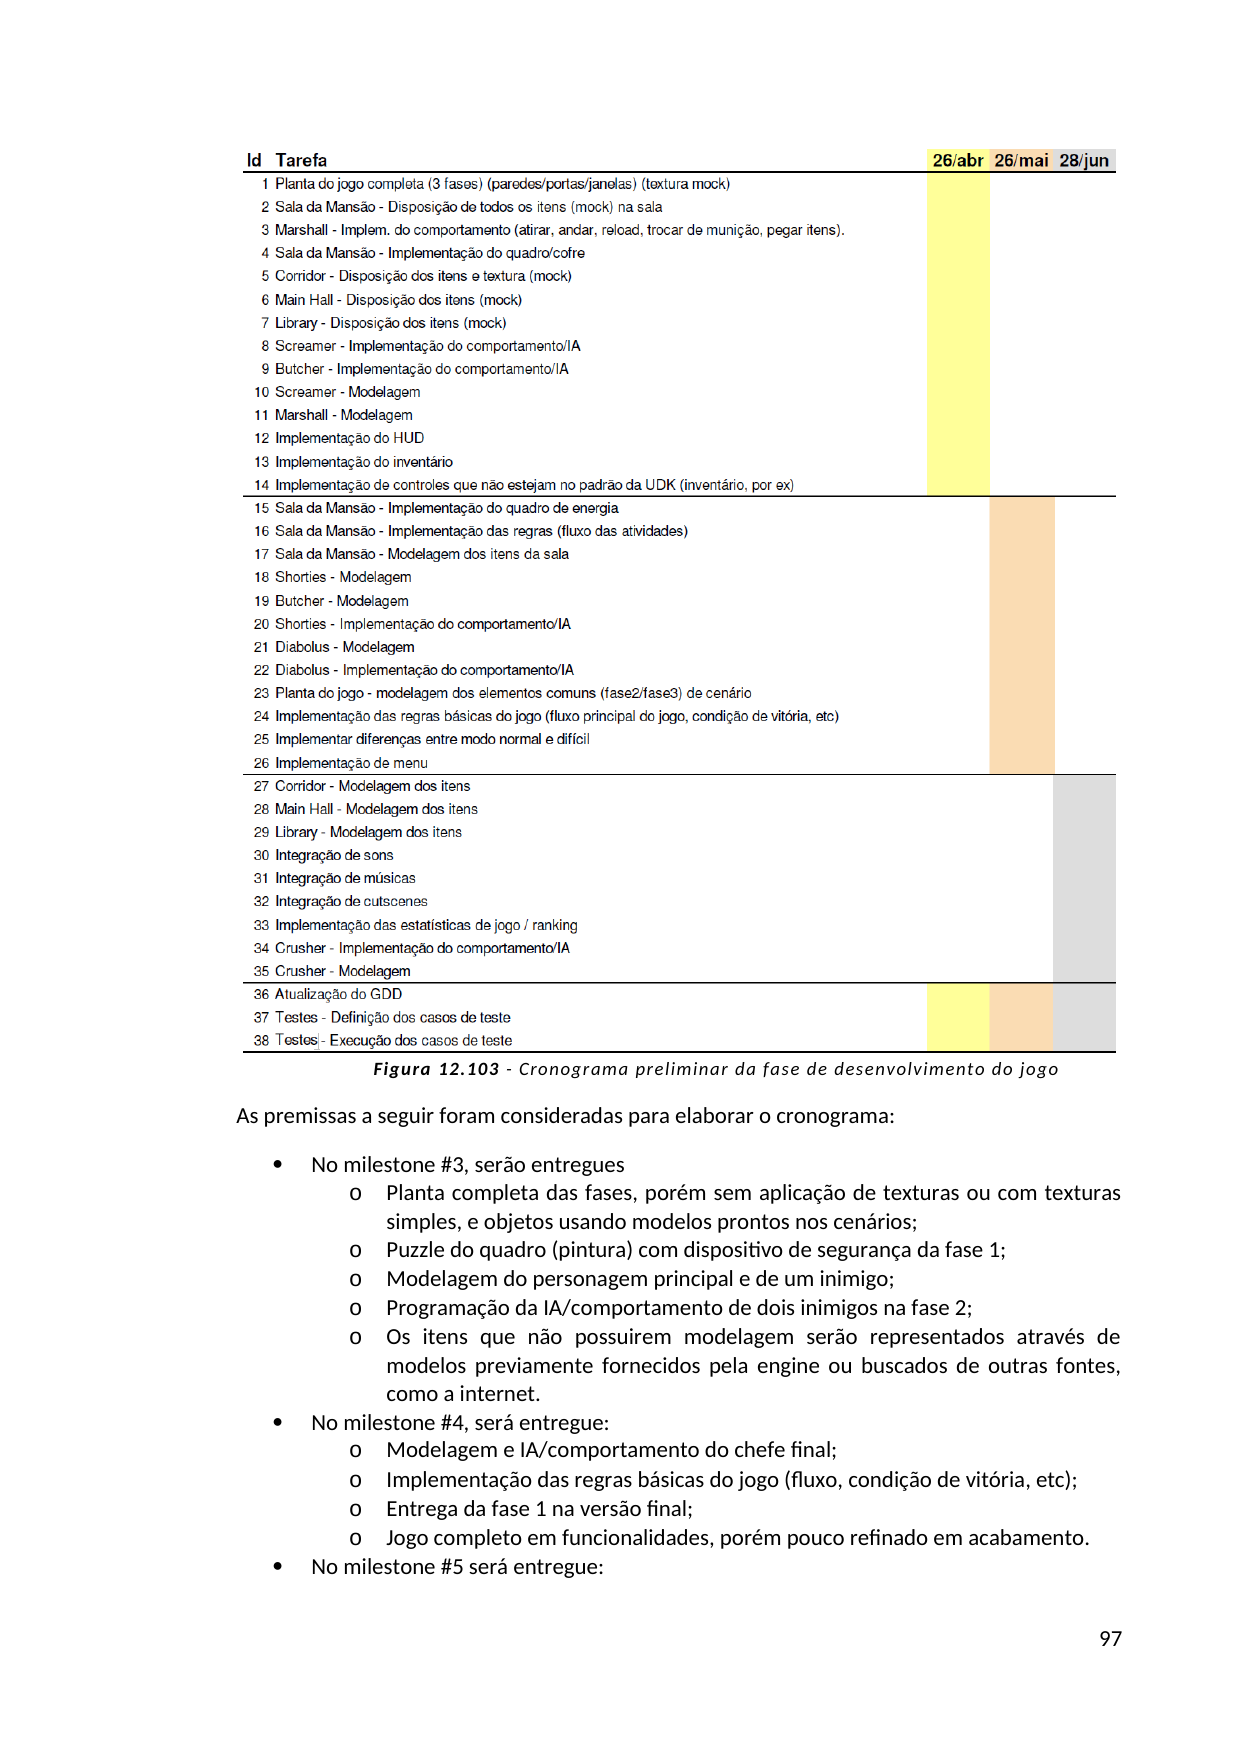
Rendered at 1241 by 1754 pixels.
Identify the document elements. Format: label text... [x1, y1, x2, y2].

list No milestone #4, será entregue: [274, 1408, 1122, 1436]
list Os itens que não possuirem modelagem serão representados através de modelos previamente fornecidos pela engine ou buscados de outras fontes, como a internet. [349, 1322, 1122, 1408]
list Entrega da fase 1 na versão final; [349, 1494, 1122, 1523]
list No milestone #3, serão entregues [274, 1150, 1122, 1178]
picture [237, 147, 1121, 1057]
list Implementação das regras básicas do jogo (fluxo, condição de vitória, etc); [349, 1465, 1122, 1494]
list Modelagem do personagem principal e de um inimigo; [349, 1264, 1122, 1293]
list No milestone #5 será entregue: [274, 1552, 1122, 1580]
list Modelagem e IA/comportamento do chefe final; [349, 1436, 1122, 1465]
list Programação da IA/comportamento de dois inimigos na fase 2; [349, 1293, 1122, 1322]
text As premissas a seguir foram consideradas para elaborar o cronograma: [236, 1101, 1122, 1129]
list Planta completa das fases, porém sem aplicação de texturas ou com texturas simples, e objetos usando modelos prontos nos cenários; [349, 1178, 1122, 1235]
list Jogo completo em funcionalidades, porém pouco refinado em acabamento. [349, 1523, 1122, 1552]
list Puzzle do quadro (pintura) com dispositivo de segurança da fase 1; [349, 1235, 1122, 1264]
